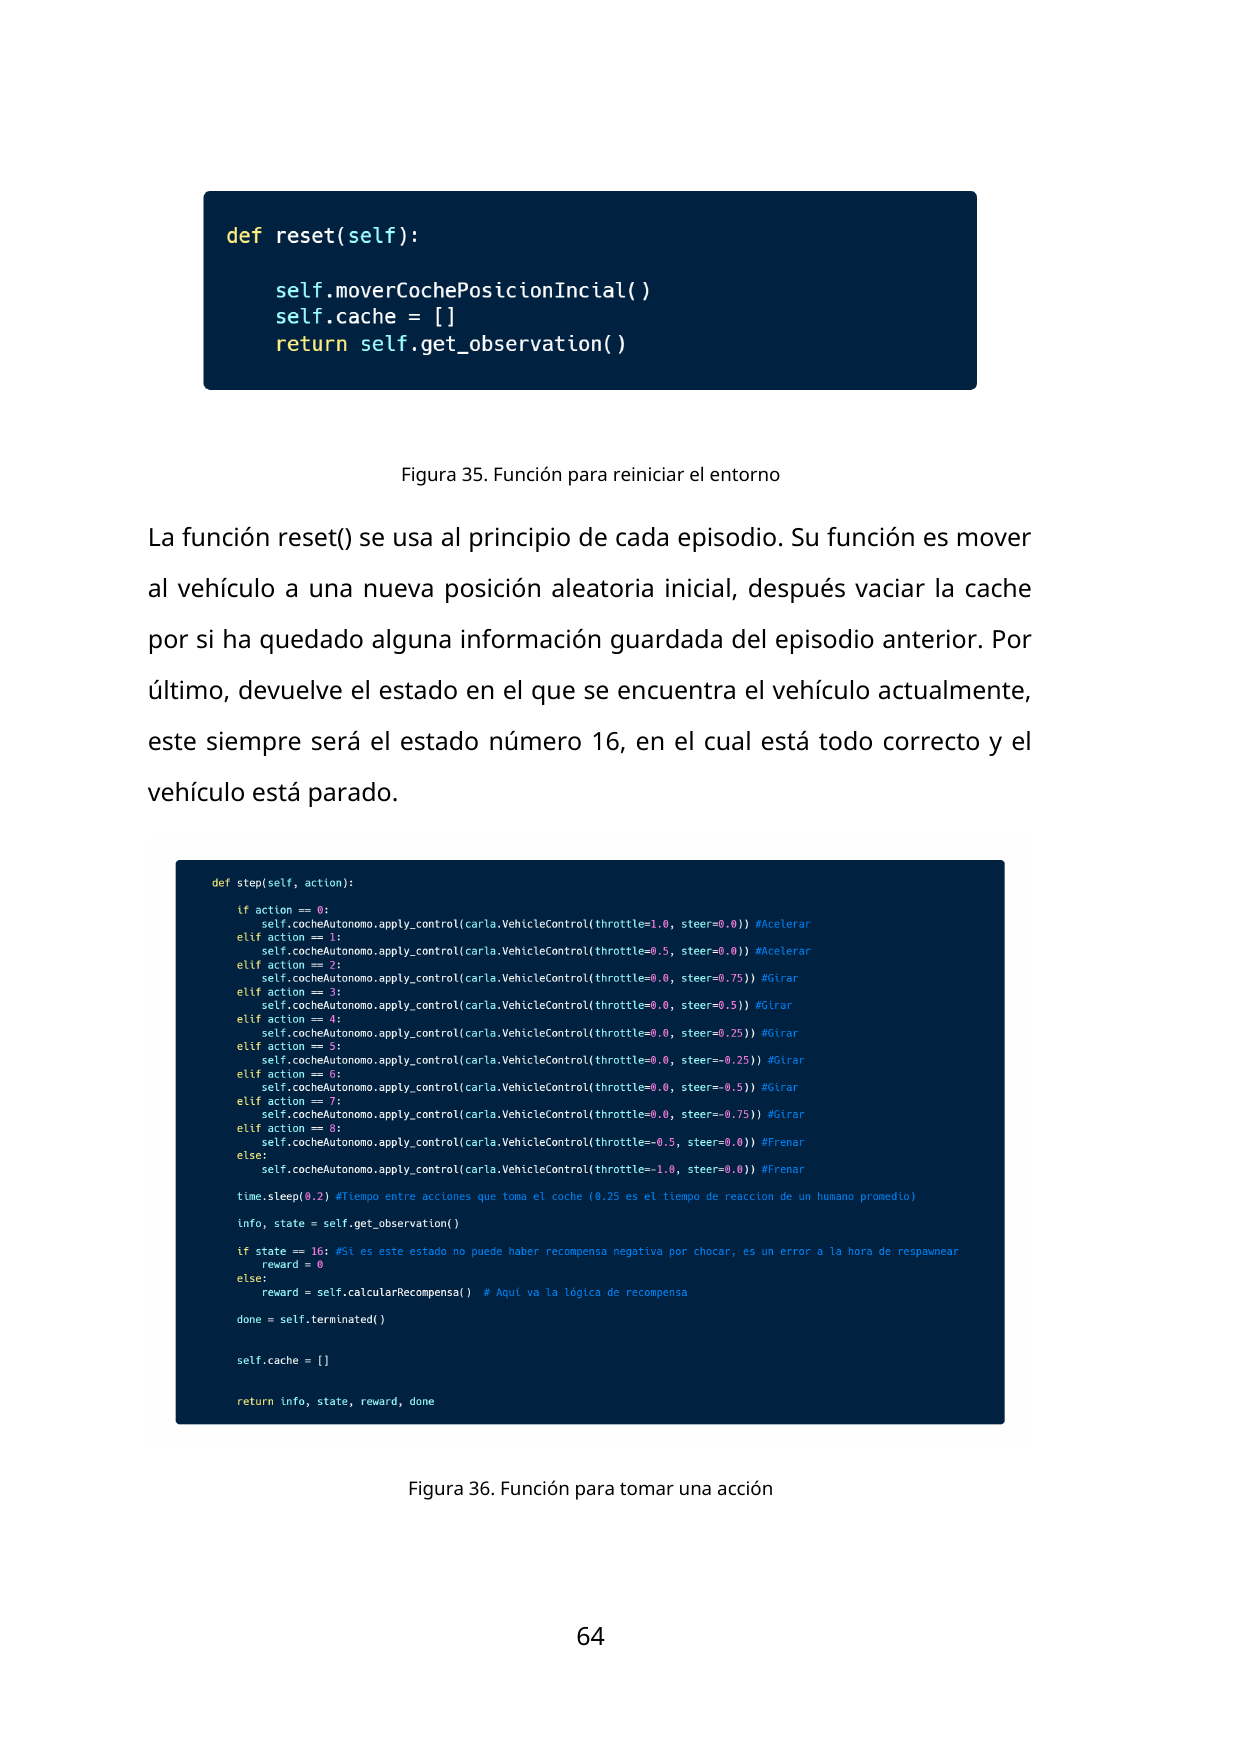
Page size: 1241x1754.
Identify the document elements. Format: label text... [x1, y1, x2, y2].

picture [147, 838, 1033, 1446]
text La función reset() se usa al principio de cada episodio. Su función es mover al vehículo a una nueva posición aleatoria inicial, después vaciar la cache por si ha quedado alguna información guardada del episodio anterior. Por último, devuelve el estado en el que se encuentra el vehículo actualmente, este siempre será el estado número 16, en el cual está todo correcto y el vehículo está parado. [148, 520, 1033, 809]
text Figura 36. Función para tomar una acción [148, 1475, 1033, 1501]
picture [147, 148, 1033, 432]
text Figura 35. Función para reiniciar el entorno [148, 461, 1033, 486]
